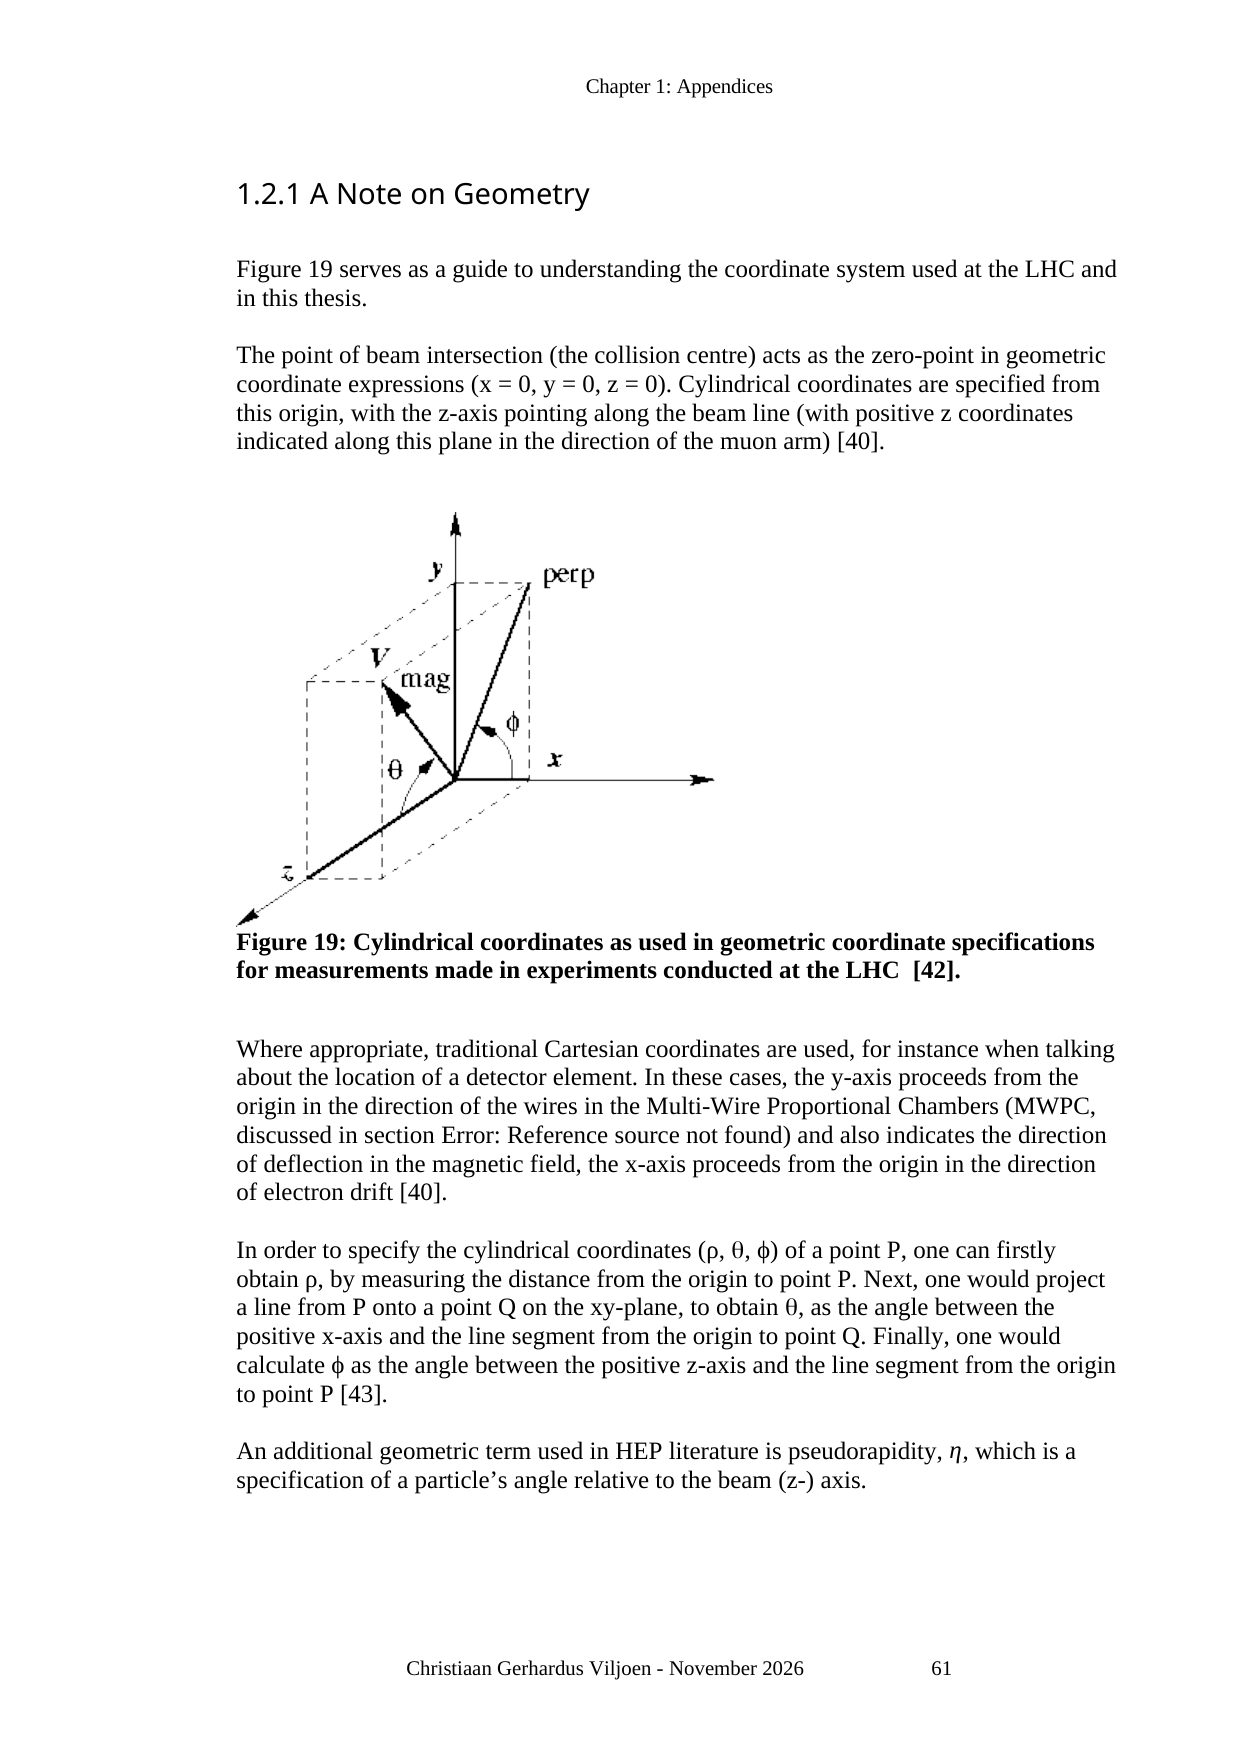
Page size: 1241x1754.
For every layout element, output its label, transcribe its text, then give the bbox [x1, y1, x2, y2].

text The point of beam intersection (the collision centre) acts as the zero-point in geometric coordinate expressions (x = 0, y = 0, z = 0). Cylindrical coordinates are specified from this origin, with the z-axis pointing along the beam line (with positive z coordinates indicated along this plane in the direction of the muon arm) . [236, 340, 1122, 455]
text Where appropriate, traditional Cartesian coordinates are used, for instance when talking about the location of a detector element. In these cases, the y-axis proceeds from the origin in the direction of the wires in the Multi-Wire Proportional Chambers (MWPC, discussed in section Error! Reference source not found.) and also indicates the direction of deflection in the magnetic field, the x-axis proceeds from the origin in the direction of electron drift . [236, 1034, 1122, 1206]
text In order to specify the cylindrical coordinates (ρ, , ϕ) of a point P, one can firstly obtain ρ, by measuring the distance from the origin to point P. Next, one would project a line from P onto a point Q on the xy-plane, to obtain , as the angle between the positive x-axis and the line segment from the origin to point Q. Finally, one would calculate ϕ as the angle between the positive z-axis and the line segment from the origin to point P . [236, 1235, 1122, 1407]
picture [236, 512, 715, 927]
text Figure : Cylindrical coordinates as used in geometric coordinate specifications for measurements made in experiments conducted at the LHC . [236, 927, 1122, 984]
text An additional geometric term used in HEP literature is pseudorapidity, , which is a specification of a particle’s angle relative to the beam (z-) axis. [236, 1436, 1122, 1494]
subtitle A Note on Geometry [236, 173, 1122, 213]
